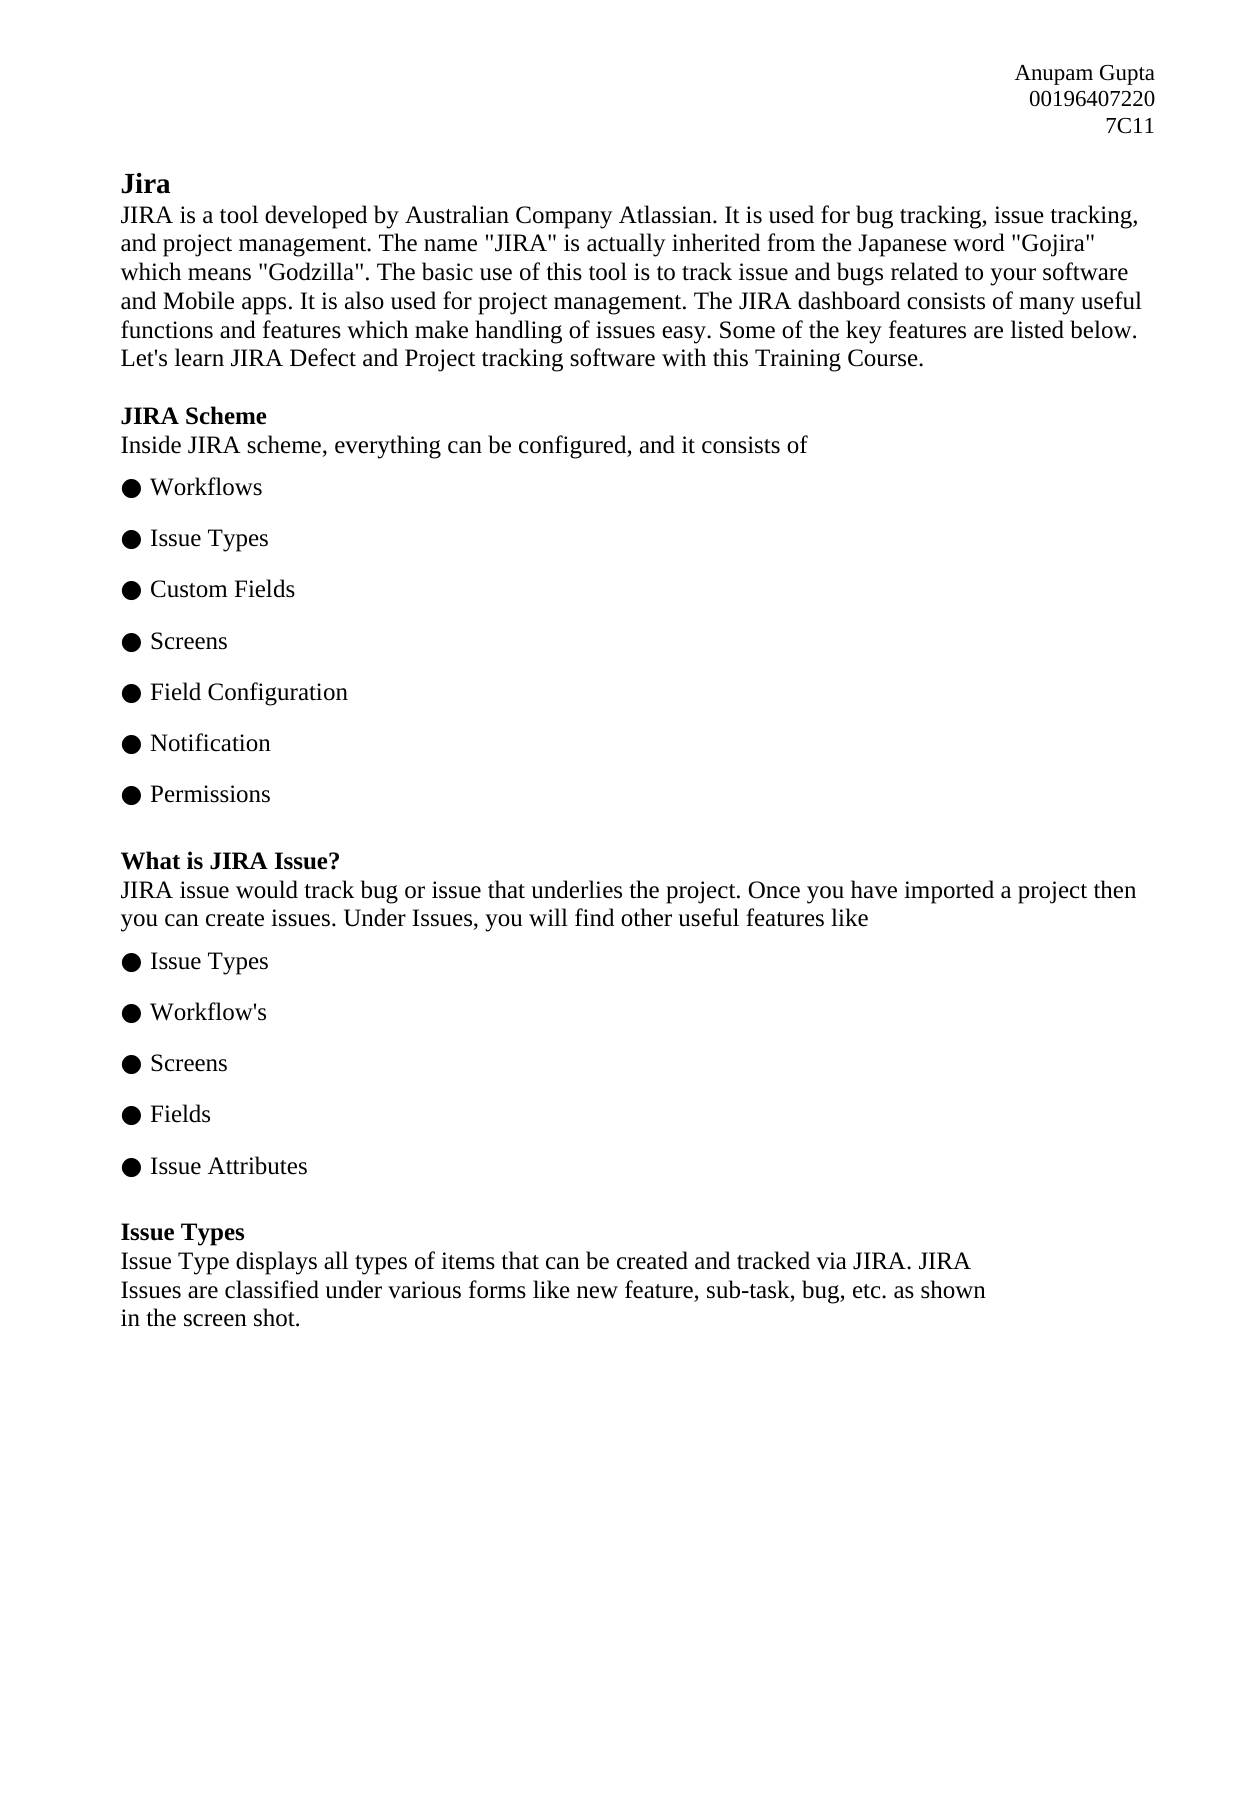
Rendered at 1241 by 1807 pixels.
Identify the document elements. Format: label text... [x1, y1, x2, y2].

text Jira [120, 166, 1154, 200]
list Issue Types [120, 510, 1154, 561]
text JIRA Scheme [120, 401, 1154, 430]
list Notification [120, 715, 1154, 766]
list Issue Attributes [120, 1137, 1154, 1188]
text Issue Types [120, 1217, 1154, 1246]
text JIRA issue would track bug or issue that underlies the project. Once you have imported a project then you can create issues. Under Issues, you will find other useful features like [120, 875, 1154, 932]
text What is JIRA Issue? [120, 846, 1154, 875]
list Workflows [120, 458, 1154, 510]
list Screens [120, 612, 1154, 663]
list Fields [120, 1086, 1154, 1137]
list Permissions [120, 766, 1154, 817]
list Custom Fields [120, 561, 1154, 612]
text Issues are classified under various forms like new feature, sub-task, bug, etc. as shown [120, 1275, 1154, 1303]
list Screens [120, 1035, 1154, 1086]
text in the screen shot. [120, 1303, 1154, 1332]
text Inside JIRA scheme, everything can be configured, and it consists of [120, 430, 1154, 458]
text Issue Type displays all types of items that can be created and tracked via JIRA. JIRA [120, 1246, 1154, 1275]
list Workflow's [120, 983, 1154, 1035]
list Issue Types [120, 932, 1154, 983]
text JIRA is a tool developed by Australian Company Atlassian. It is used for bug tracking, issue tracking, and project management. The name "JIRA" is actually inherited from the Japanese word "Gojira" which means "Godzilla". The basic use of this tool is to track issue and bugs related to your software and Mobile apps. It is also used for project management. The JIRA dashboard consists of many useful functions and features which make handling of issues easy. Some of the key features are listed below. Let's learn JIRA Defect and Project tracking software with this Training Course. [120, 200, 1154, 372]
list Field Configuration [120, 663, 1154, 715]
